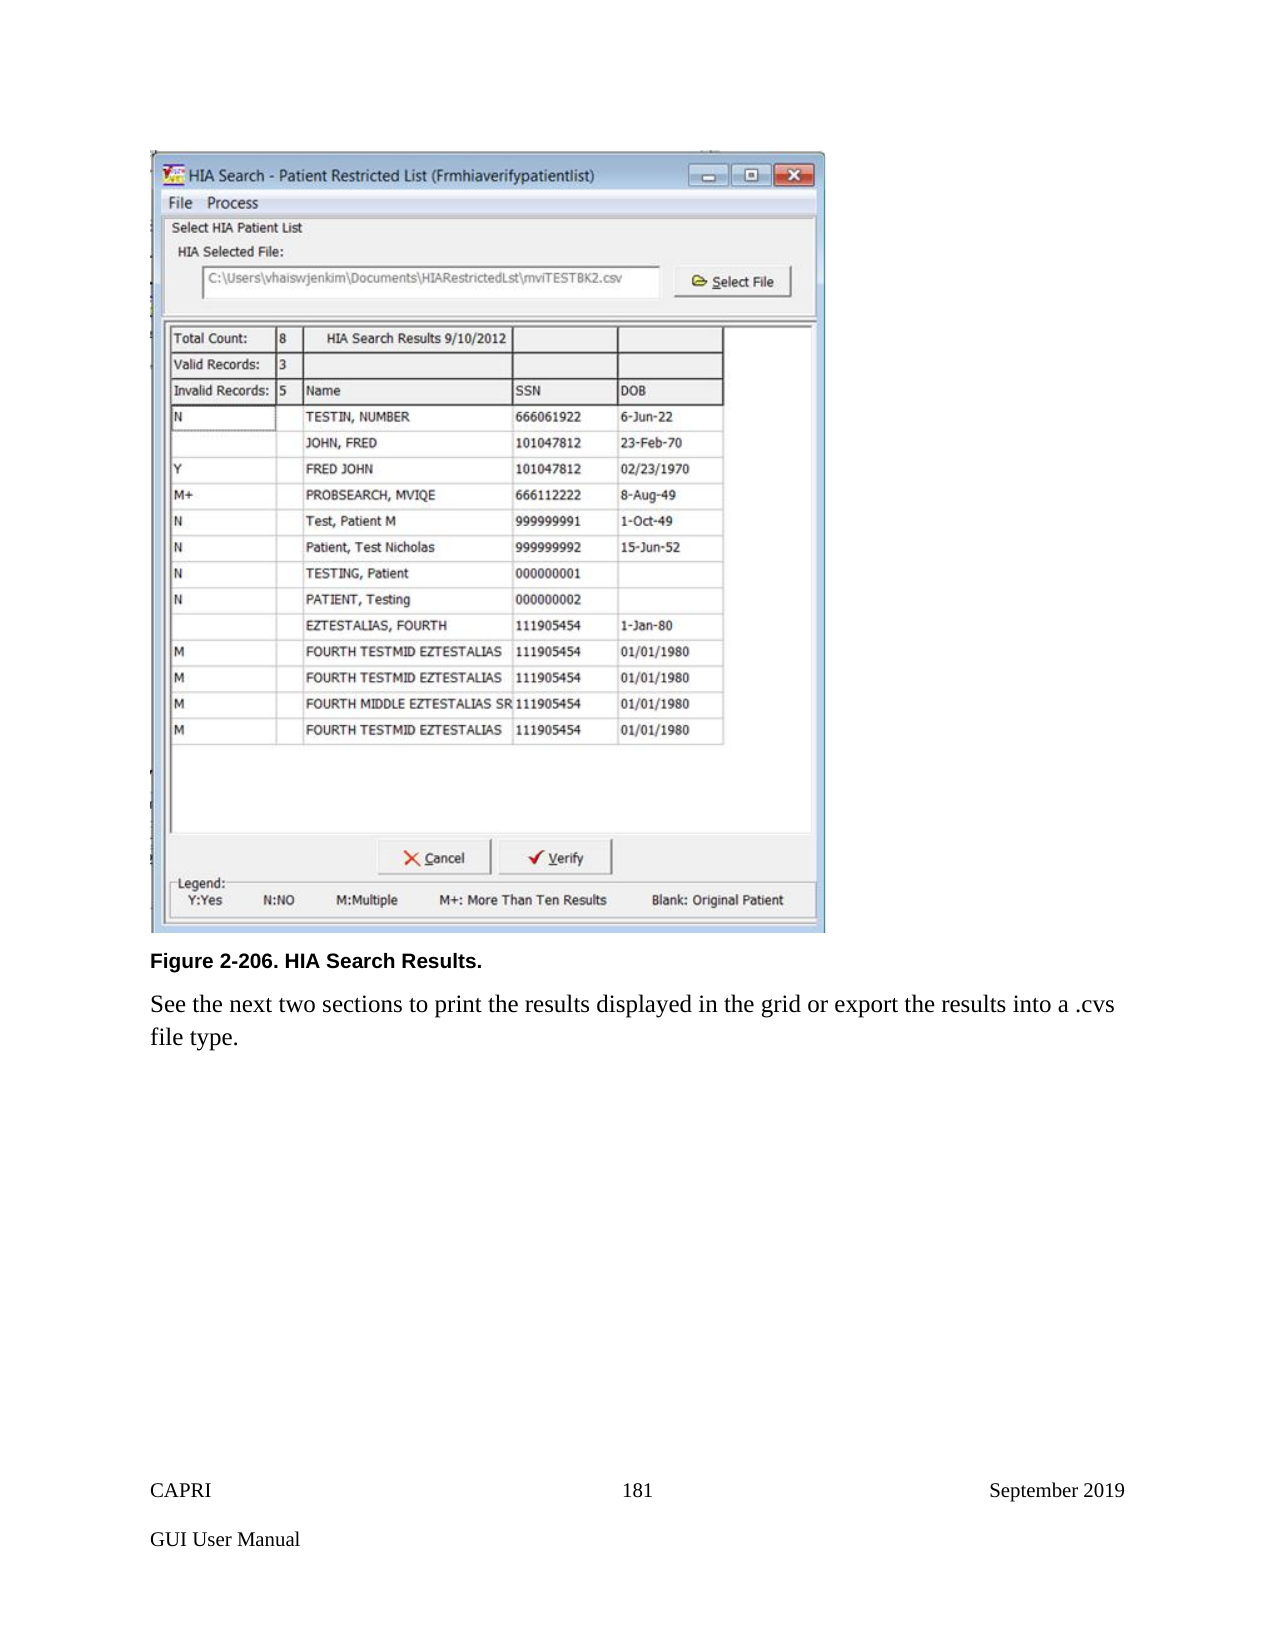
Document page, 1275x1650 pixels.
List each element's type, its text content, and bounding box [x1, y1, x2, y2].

text See the next two sections to print the results displayed in the grid or export the results into a .cvs file type. [150, 989, 1125, 1051]
picture [150, 150, 826, 933]
